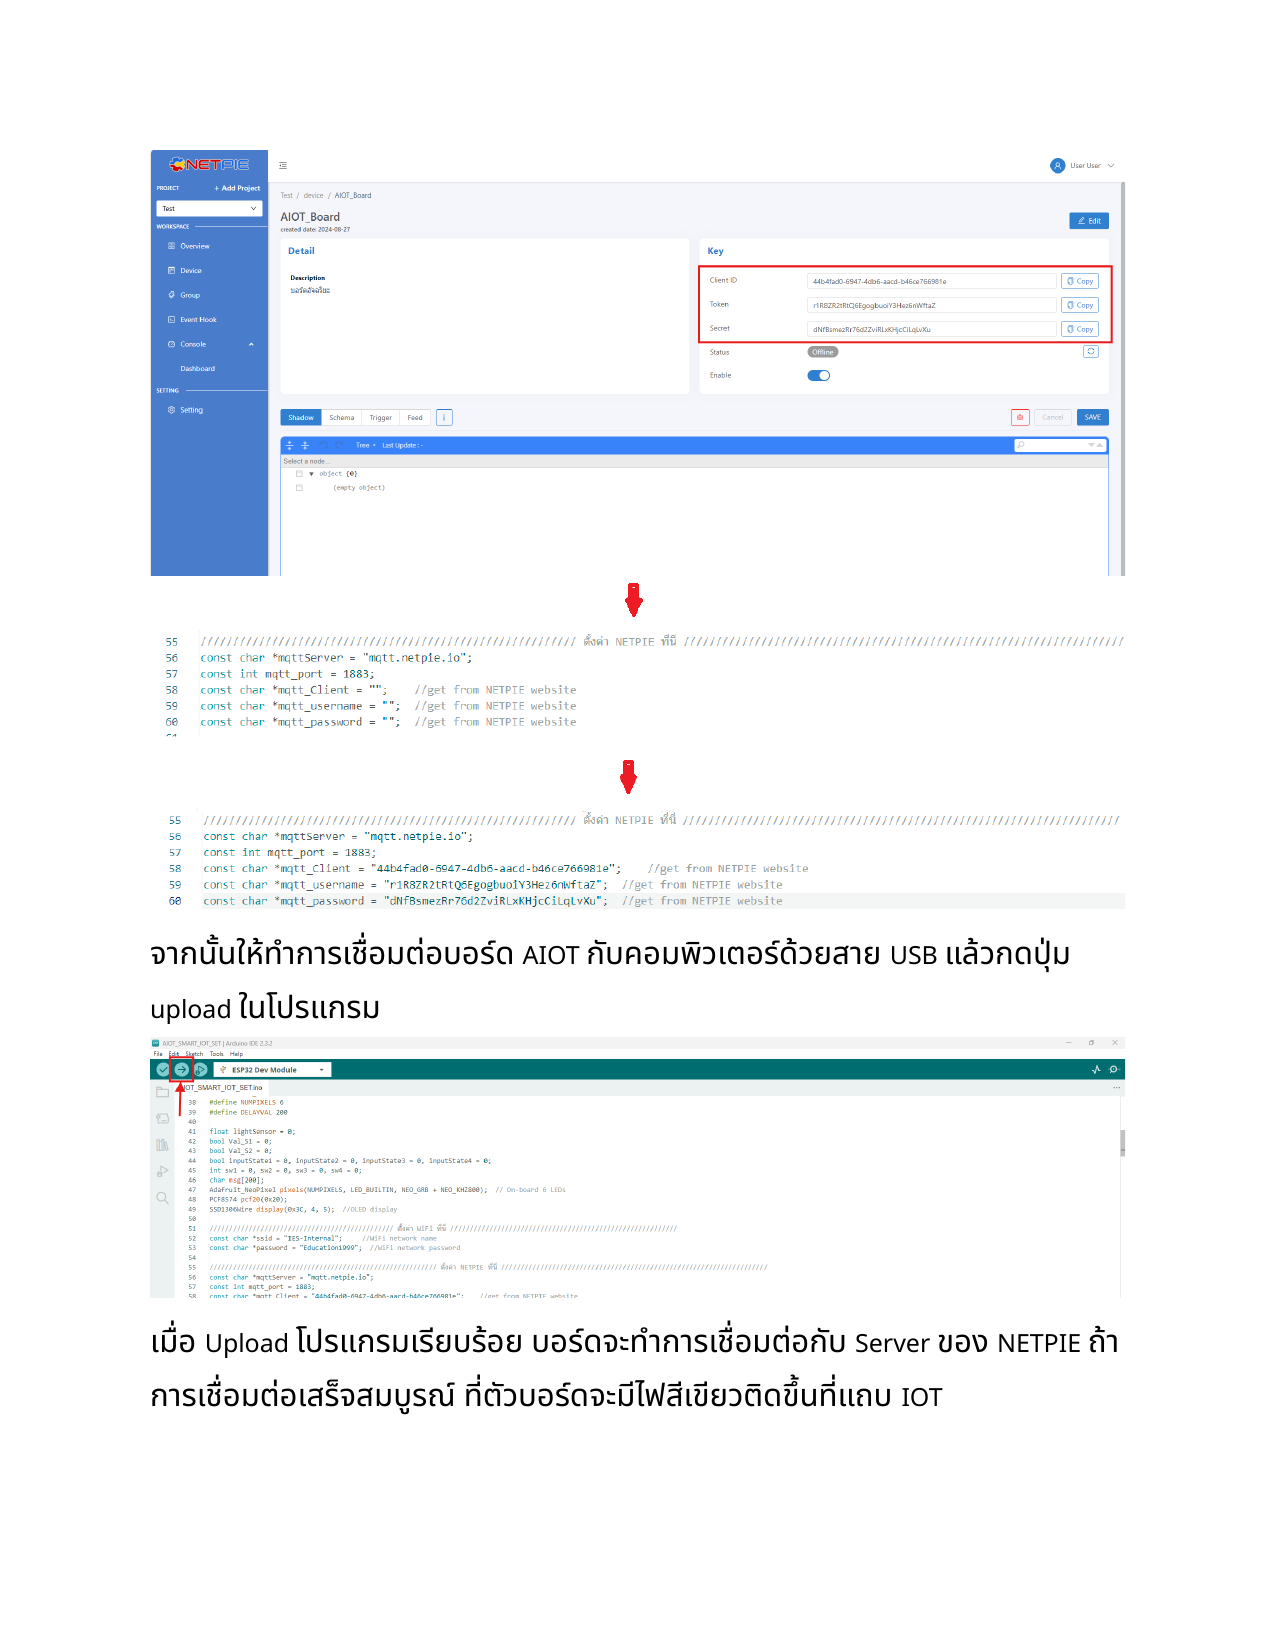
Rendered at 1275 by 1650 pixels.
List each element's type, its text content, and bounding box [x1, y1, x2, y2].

picture [150, 150, 1125, 576]
text จากนั้นให้ทำการเชื่อมต่อบอร์ด AIOT กับคอมพิวเตอร์ด้วยสาย USB แล้วกดปุ่ม upload ในโปรแกรม [150, 931, 1125, 1037]
text เมื่อ Upload โปรแกรมเรียบร้อย บอร์ดจะทำการเชื่อมต่อกับ Server ของ NETPIE ถ้าการเชื่อมต่อเสร็จสมบูรณ์ ที่ตัวบอร์ดจะมีไฟสีเขียวติดขึ้นที่แถบ IOT [150, 1319, 1125, 1421]
picture [150, 752, 1125, 910]
picture [150, 581, 1125, 747]
picture [150, 1037, 1125, 1298]
